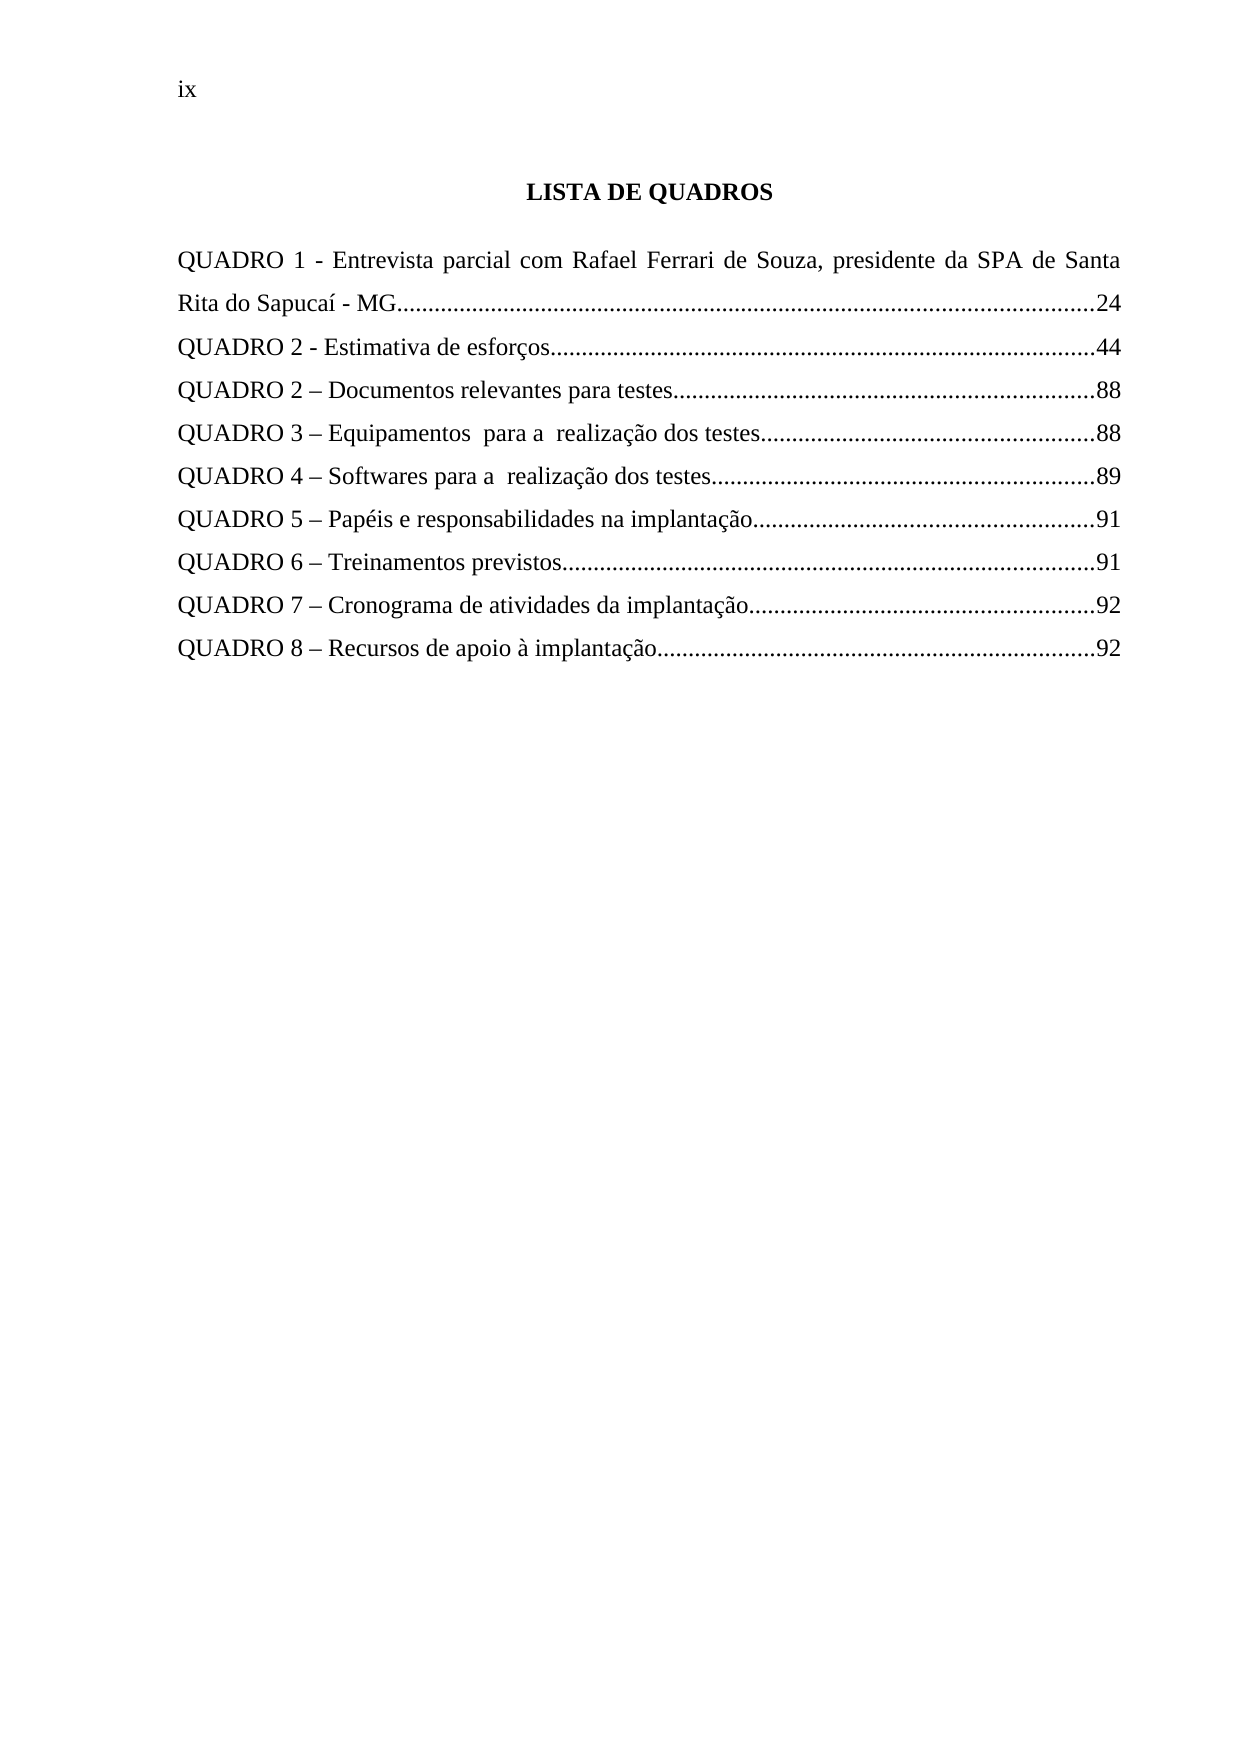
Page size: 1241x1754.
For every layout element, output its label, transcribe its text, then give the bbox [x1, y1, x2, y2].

text QUADRO 3 – Equipamentos para a realização dos testes 88 [177, 418, 1122, 447]
text QUADRO 2 - Estimativa de esforços 44 [177, 332, 1122, 360]
text QUADRO 2 – Documentos relevantes para testes 88 [177, 375, 1122, 403]
text QUADRO 6 – Treinamentos previstos 91 [177, 547, 1122, 576]
text QUADRO 8 – Recursos de apoio à implantação 92 [177, 633, 1122, 662]
text QUADRO 5 – Papéis e responsabilidades na implantação 91 [177, 504, 1122, 533]
text QUADRO 7 – Cronograma de atividades da implantação 92 [177, 590, 1122, 619]
text LISTA DE QUADROS [177, 177, 1122, 206]
text QUADRO 1 - Entrevista parcial com Rafael Ferrari de Souza, presidente da SPA de Santa Rita do Sapucaí - MG 24 [177, 245, 1122, 317]
text QUADRO 4 – Softwares para a realização dos testes 89 [177, 461, 1122, 490]
